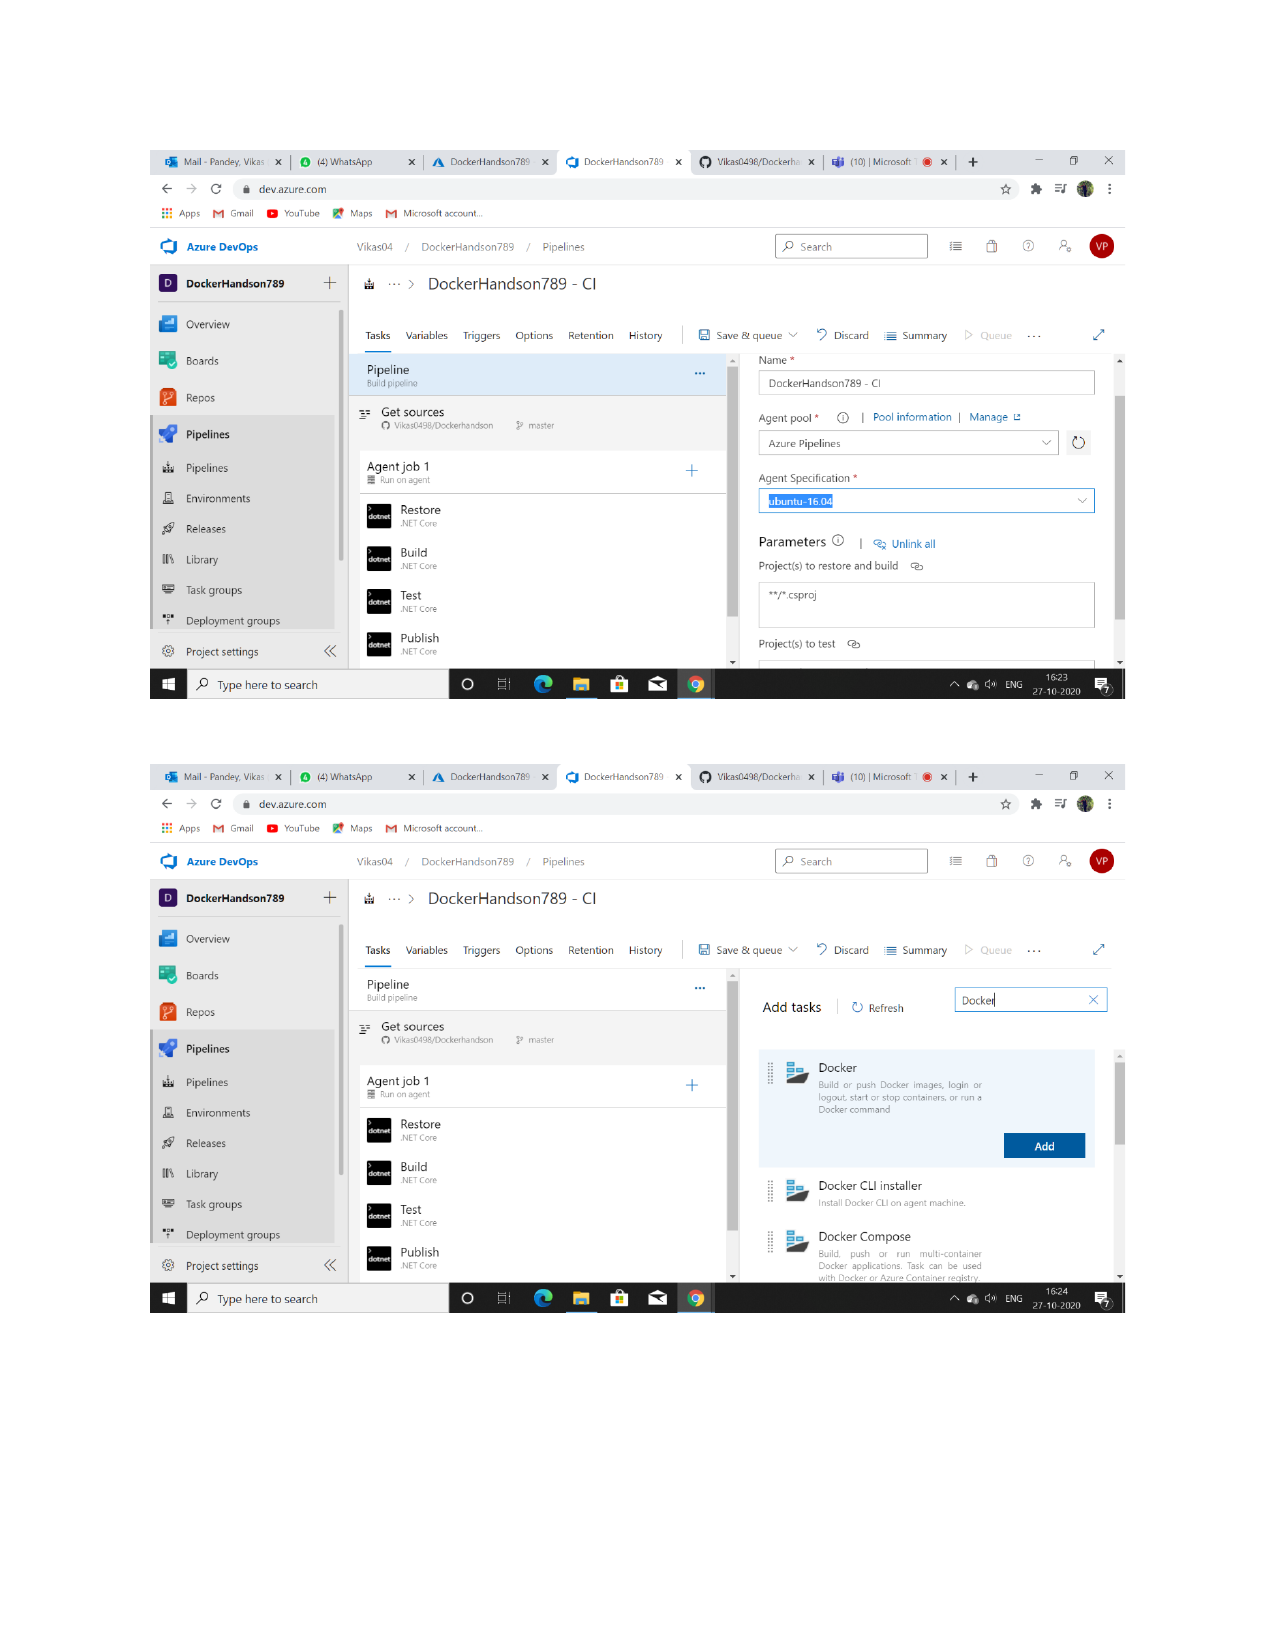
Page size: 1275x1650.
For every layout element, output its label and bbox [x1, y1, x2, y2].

picture [150, 764, 1125, 1313]
picture [150, 150, 1125, 699]
